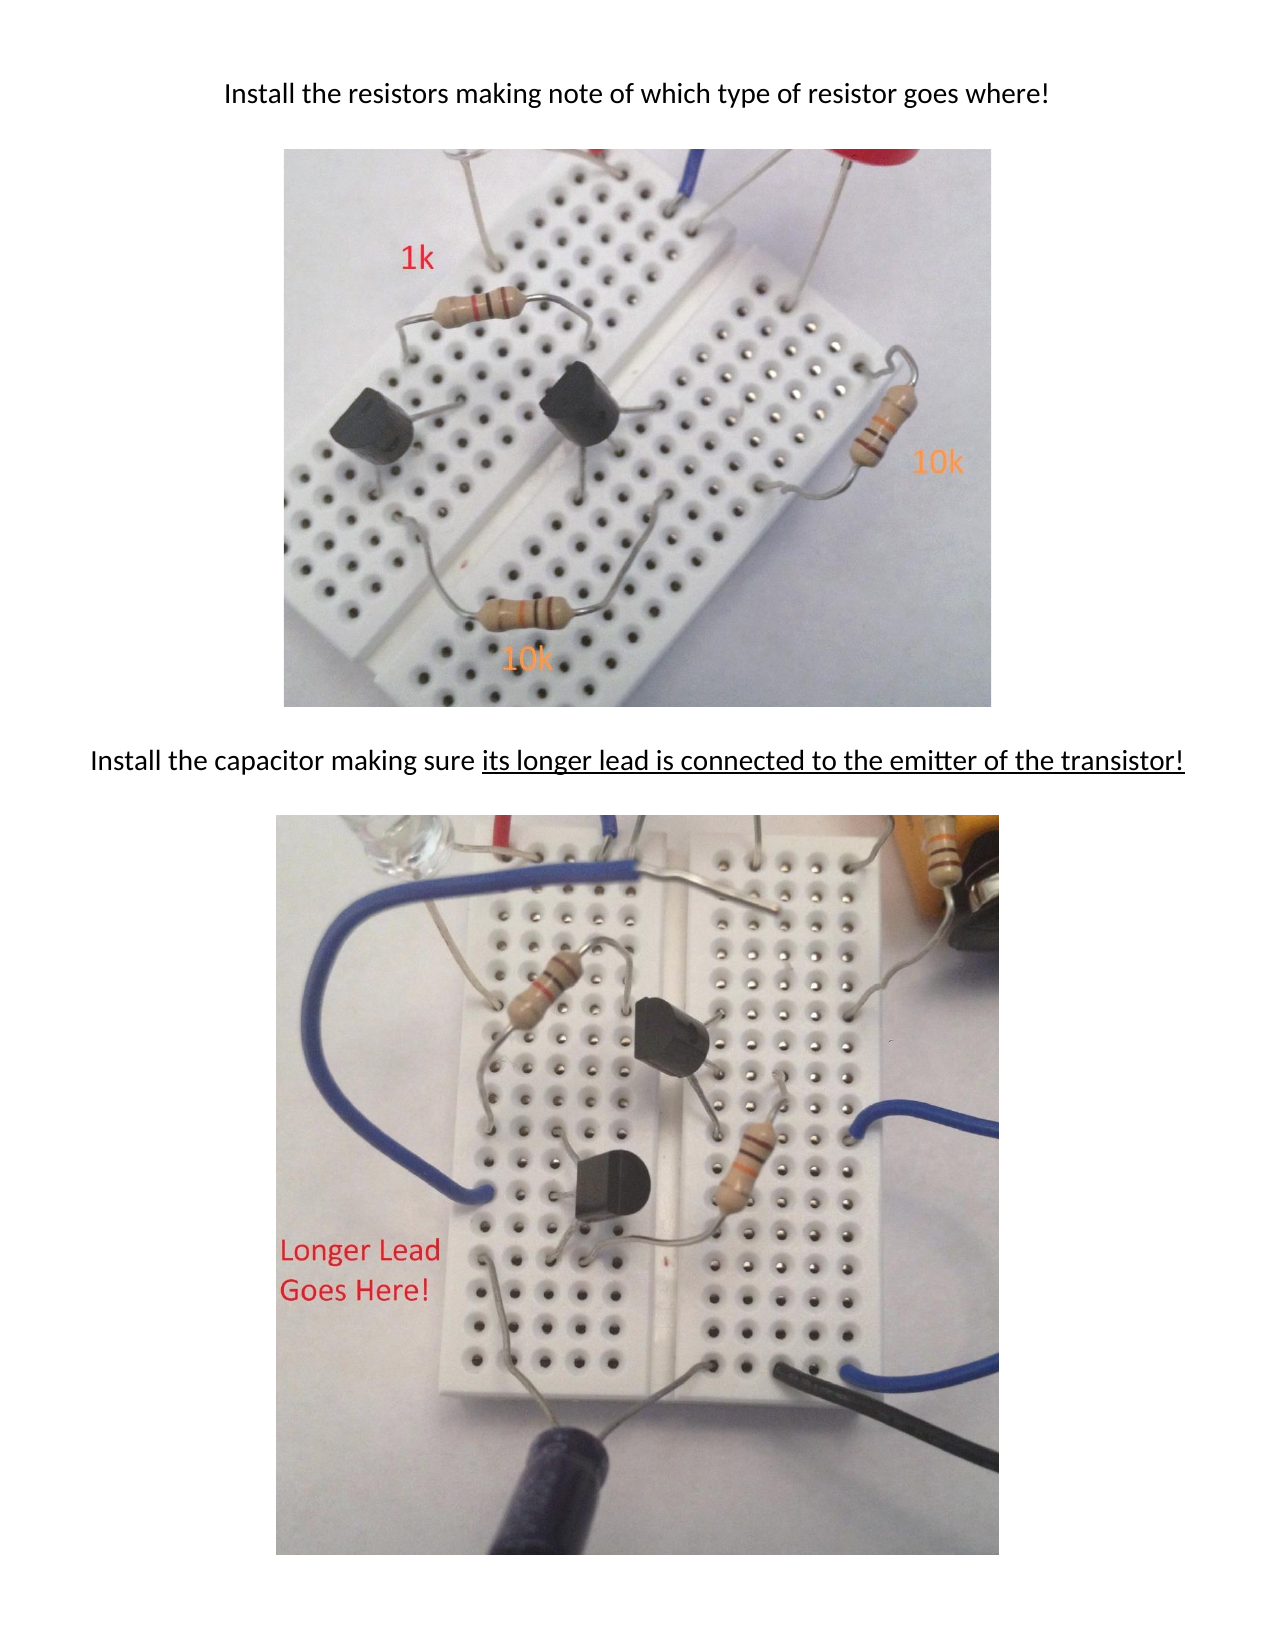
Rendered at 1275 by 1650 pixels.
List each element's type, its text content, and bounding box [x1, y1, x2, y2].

text Install the resistors making note of which type of resistor goes where! [75, 75, 1200, 111]
picture [283, 149, 992, 707]
text Install the capacitor making sure its longer lead is connected to the emitter of the transistor! [75, 742, 1200, 777]
picture [276, 815, 999, 1555]
